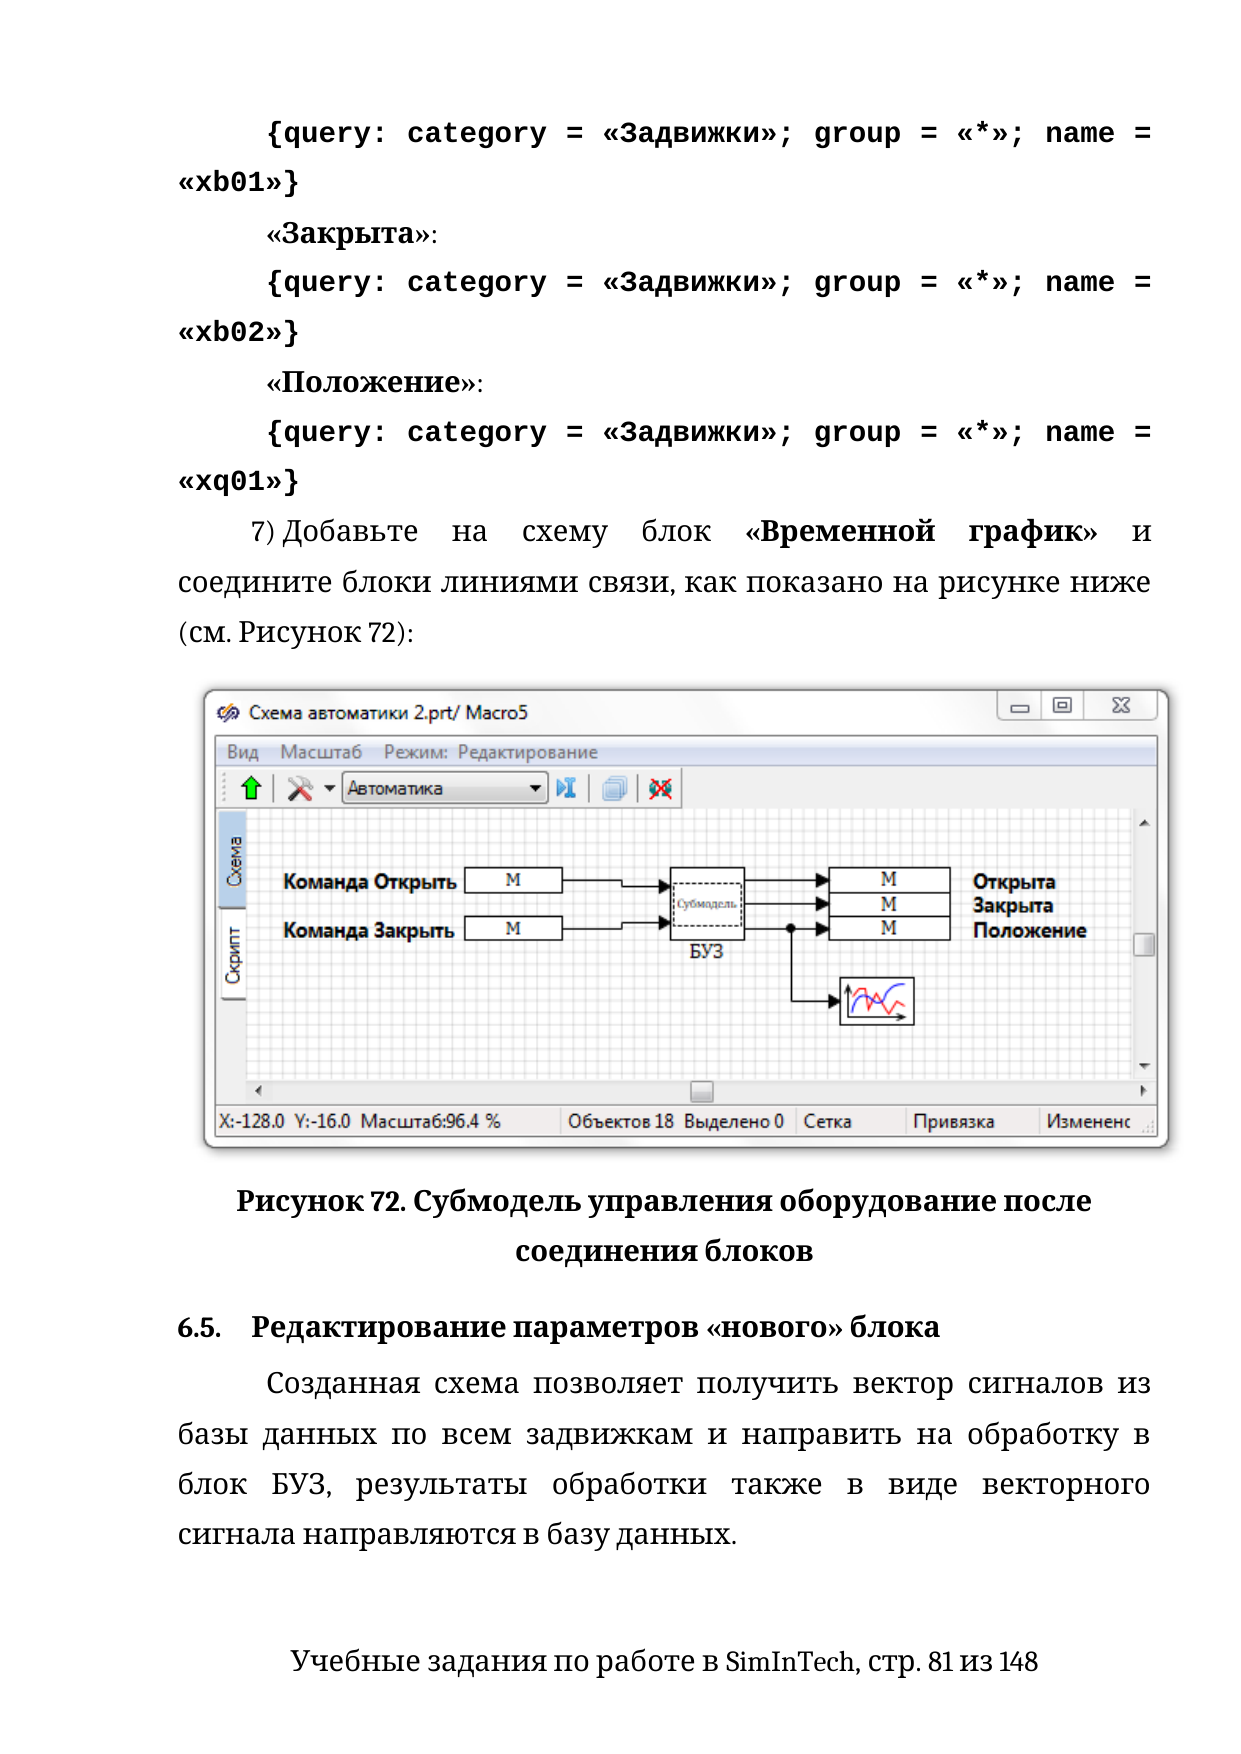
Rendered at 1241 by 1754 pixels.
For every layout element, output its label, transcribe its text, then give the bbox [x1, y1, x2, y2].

text «Закрыта»: [177, 217, 1152, 251]
text {query: category = «Задвижки»; group = «*»; name = «xb02»} [177, 267, 1152, 350]
text Созданная схема позволяет получить вектор сигналов из базы данных по всем задвижкам и направить на обработку в блок БУЗ, результаты обработки также в виде векторного сигнала направляются в базу данных. [177, 1367, 1152, 1552]
subtitle Редактирование параметров «нового» блока [177, 1311, 1152, 1344]
text {query: category = «Задвижки»; group = «*»; name = «xb01»} [177, 118, 1152, 201]
text {query: category = «Задвижки»; group = «*»; name = «xq01»} [177, 417, 1152, 499]
picture [177, 666, 1193, 1169]
text «Положение»: [177, 366, 1152, 400]
